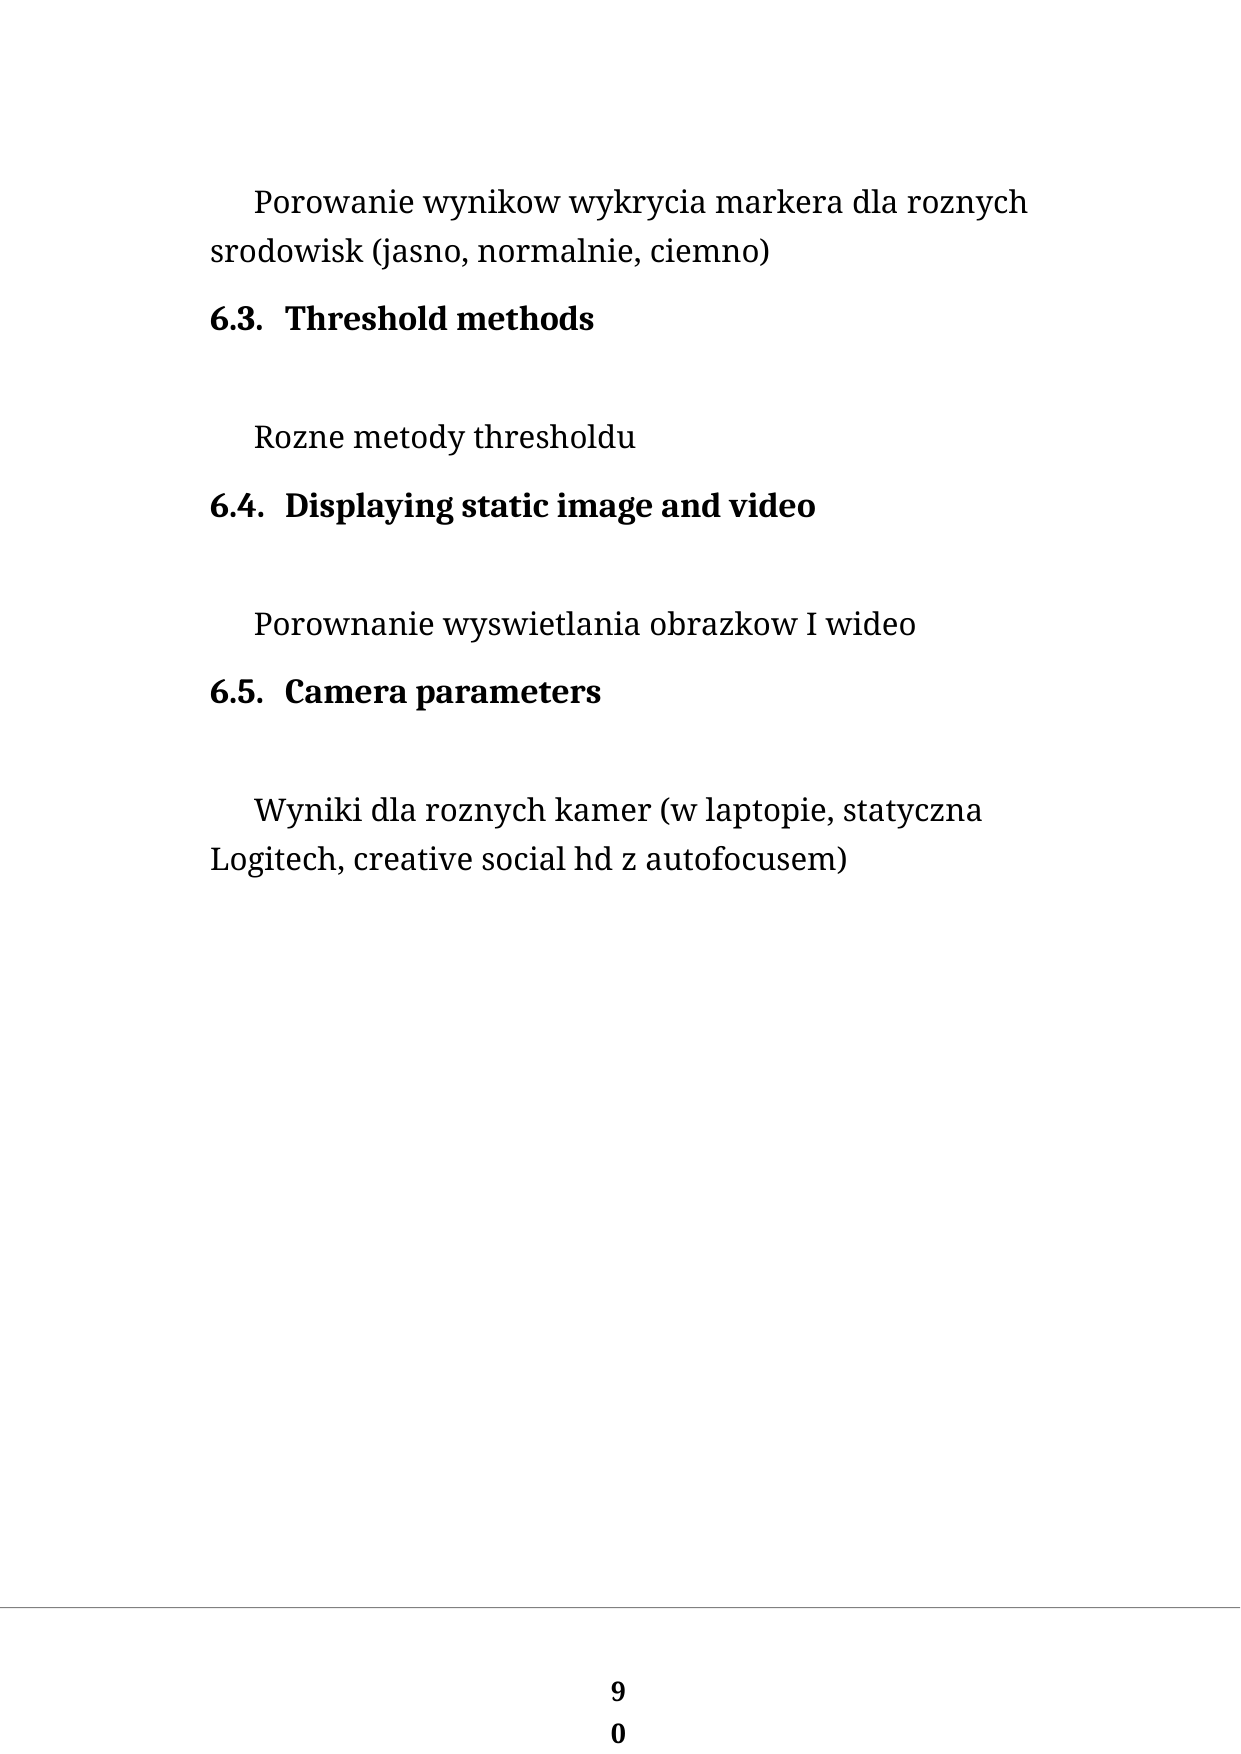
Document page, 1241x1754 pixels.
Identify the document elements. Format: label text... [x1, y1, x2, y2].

subtitle Displaying static image and video [210, 485, 1045, 526]
text Rozne metody thresholdu [210, 415, 1045, 458]
text Wyniki dla roznych kamer (w laptopie, statyczna Logitech, creative social hd z autofocusem) [210, 788, 1045, 879]
subtitle Camera parameters [210, 671, 1045, 712]
subtitle Threshold methods [210, 299, 1045, 339]
text Porowanie wynikow wykrycia markera dla roznych srodowisk (jasno, normalnie, ciemno) [210, 180, 1045, 272]
text Porownanie wyswietlania obrazkow I wideo [210, 602, 1045, 644]
